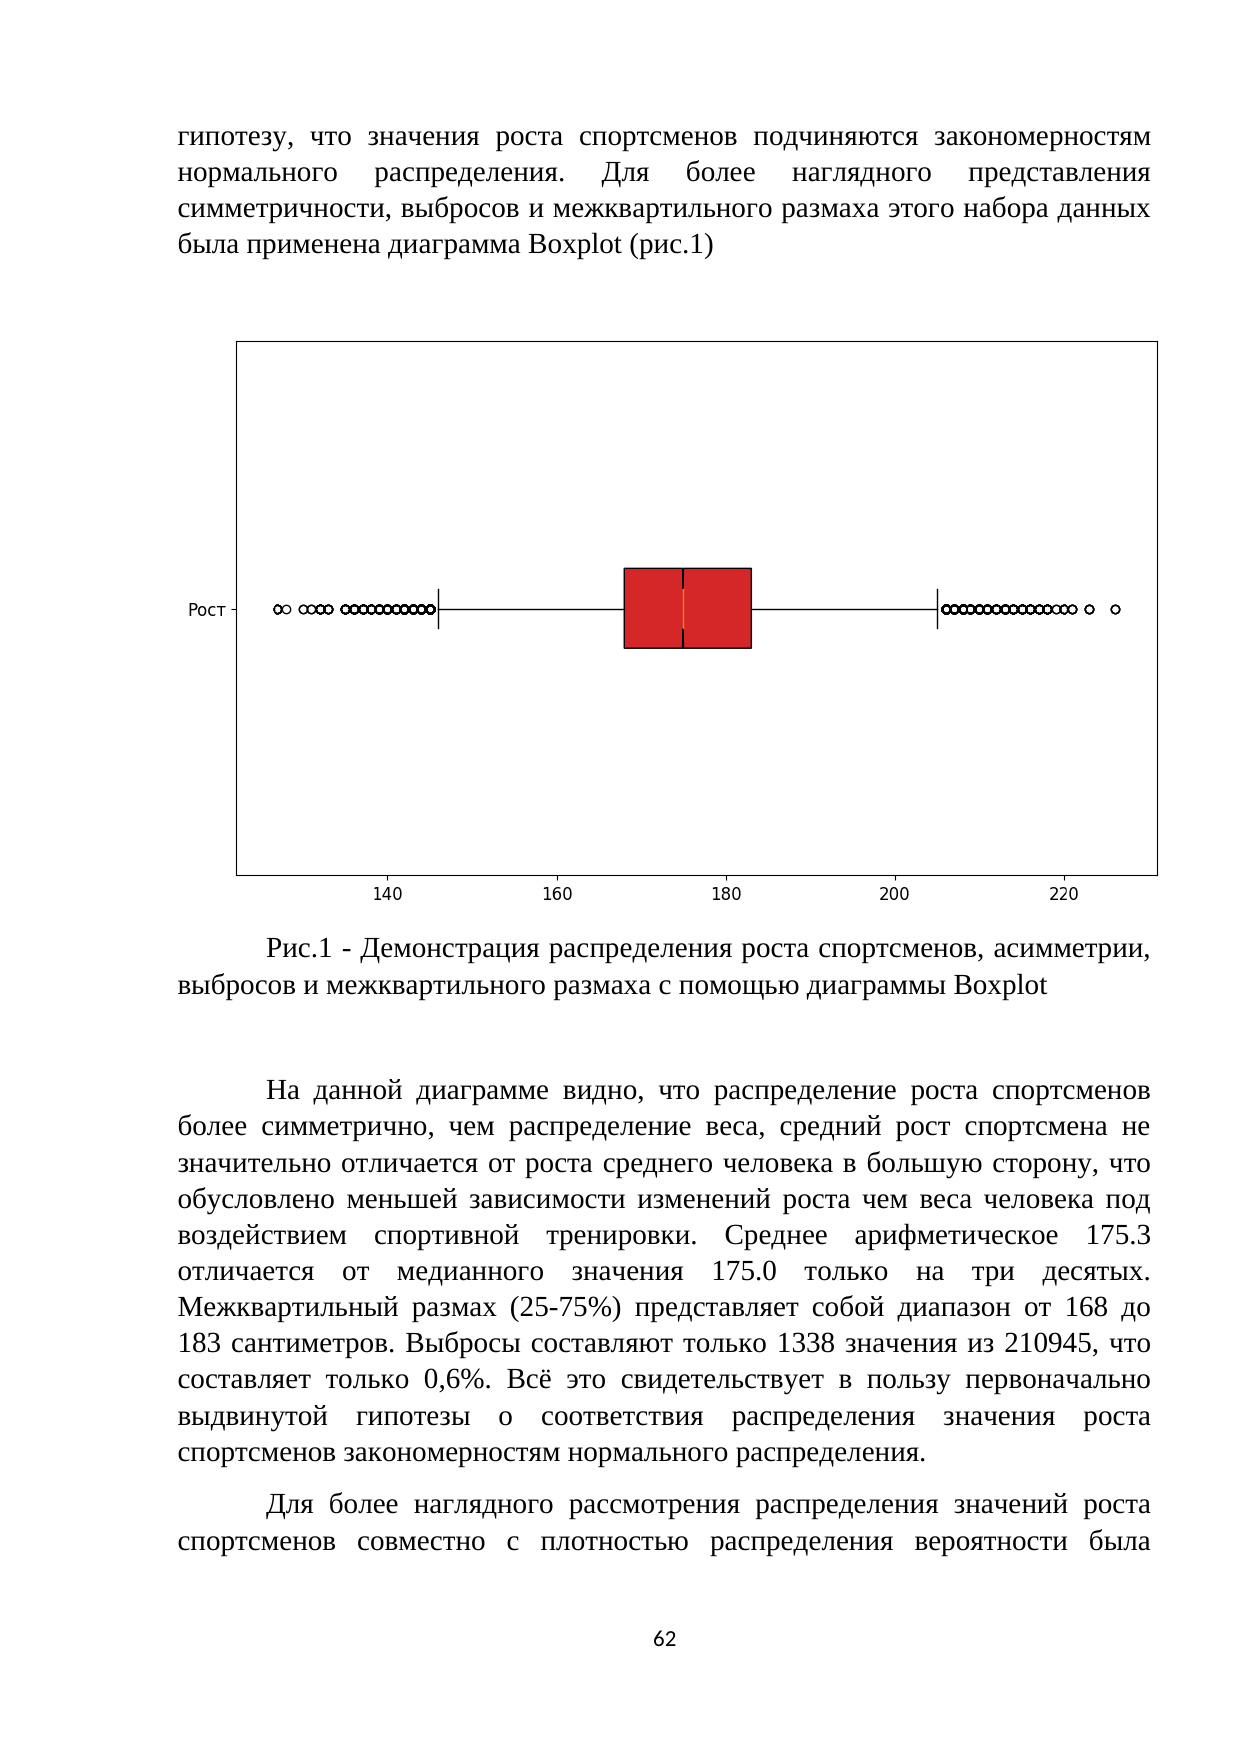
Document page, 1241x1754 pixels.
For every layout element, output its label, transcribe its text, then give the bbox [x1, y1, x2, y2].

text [177, 1487, 1152, 1556]
text На данной диаграмме видно, что распределение роста спортсменов более симметрично, чем распределение веса, средний рост спортсмена не значительно отличается от роста среднего человека в большую сторону, что обусловлено меньшей зависимости изменений роста чем веса человека под воздействием спортивной тренировки. Среднее арифметическое 175.3 отличается от медианного значения 175.0 только на три десятых. Межквартильный размах (25-75%) представляет собой диапазон от 168 до 183 сантиметров. Выбросы составляют только 1338 значения из 210945, что составляет только 0,6%. Всё это свидетельствует в пользу первоначально выдвинутой гипотезы о соответствия распределения значения роста спортсменов закономерностям нормального распределения. [177, 1072, 1152, 1467]
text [177, 118, 1152, 260]
picture [177, 332, 1165, 912]
text Рис.1 - Демонстрация распределения роста спортсменов, асимметрии, выбросов и межквартильного размаха с помощью диаграммы Boxplot [177, 931, 1152, 1000]
